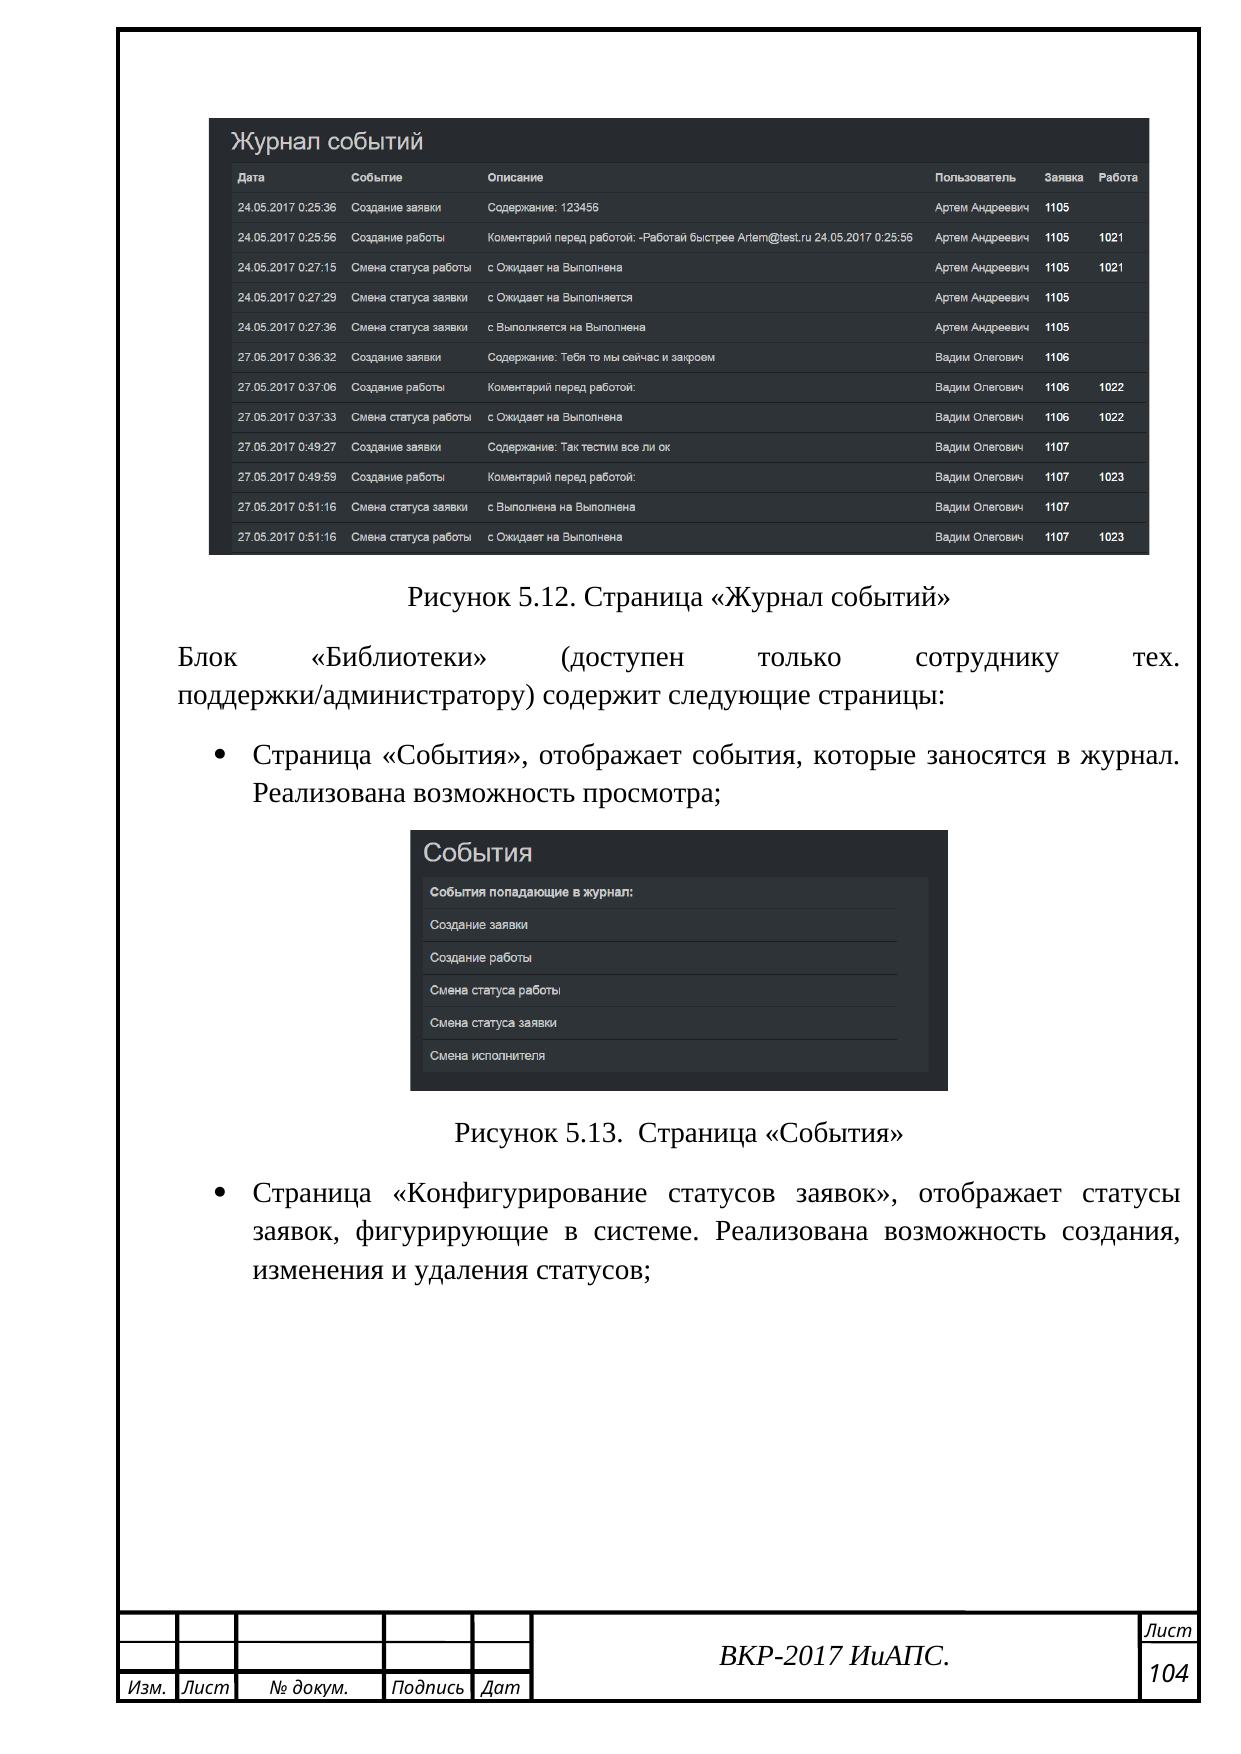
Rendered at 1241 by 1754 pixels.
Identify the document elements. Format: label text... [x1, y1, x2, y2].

text Рисунок 5.13. Страница «События» [177, 1115, 1181, 1149]
picture [410, 830, 948, 1091]
list Страница «Конфигурирование статусов заявок», отображает статусы заявок, фигурирующие в системе. Реализована возможность создания, изменения и удаления статусов; [215, 1175, 1181, 1285]
picture [208, 118, 1150, 555]
text Блок «Библиотеки» (доступен только сотруднику тех. поддержки/администратору) содержит следующие страницы: [177, 639, 1181, 711]
text Рисунок 5.12. Страница «Журнал событий» [177, 579, 1181, 613]
list Страница «События», отображает события, которые заносятся в журнал. Реализована возможность просмотра; [215, 737, 1181, 809]
